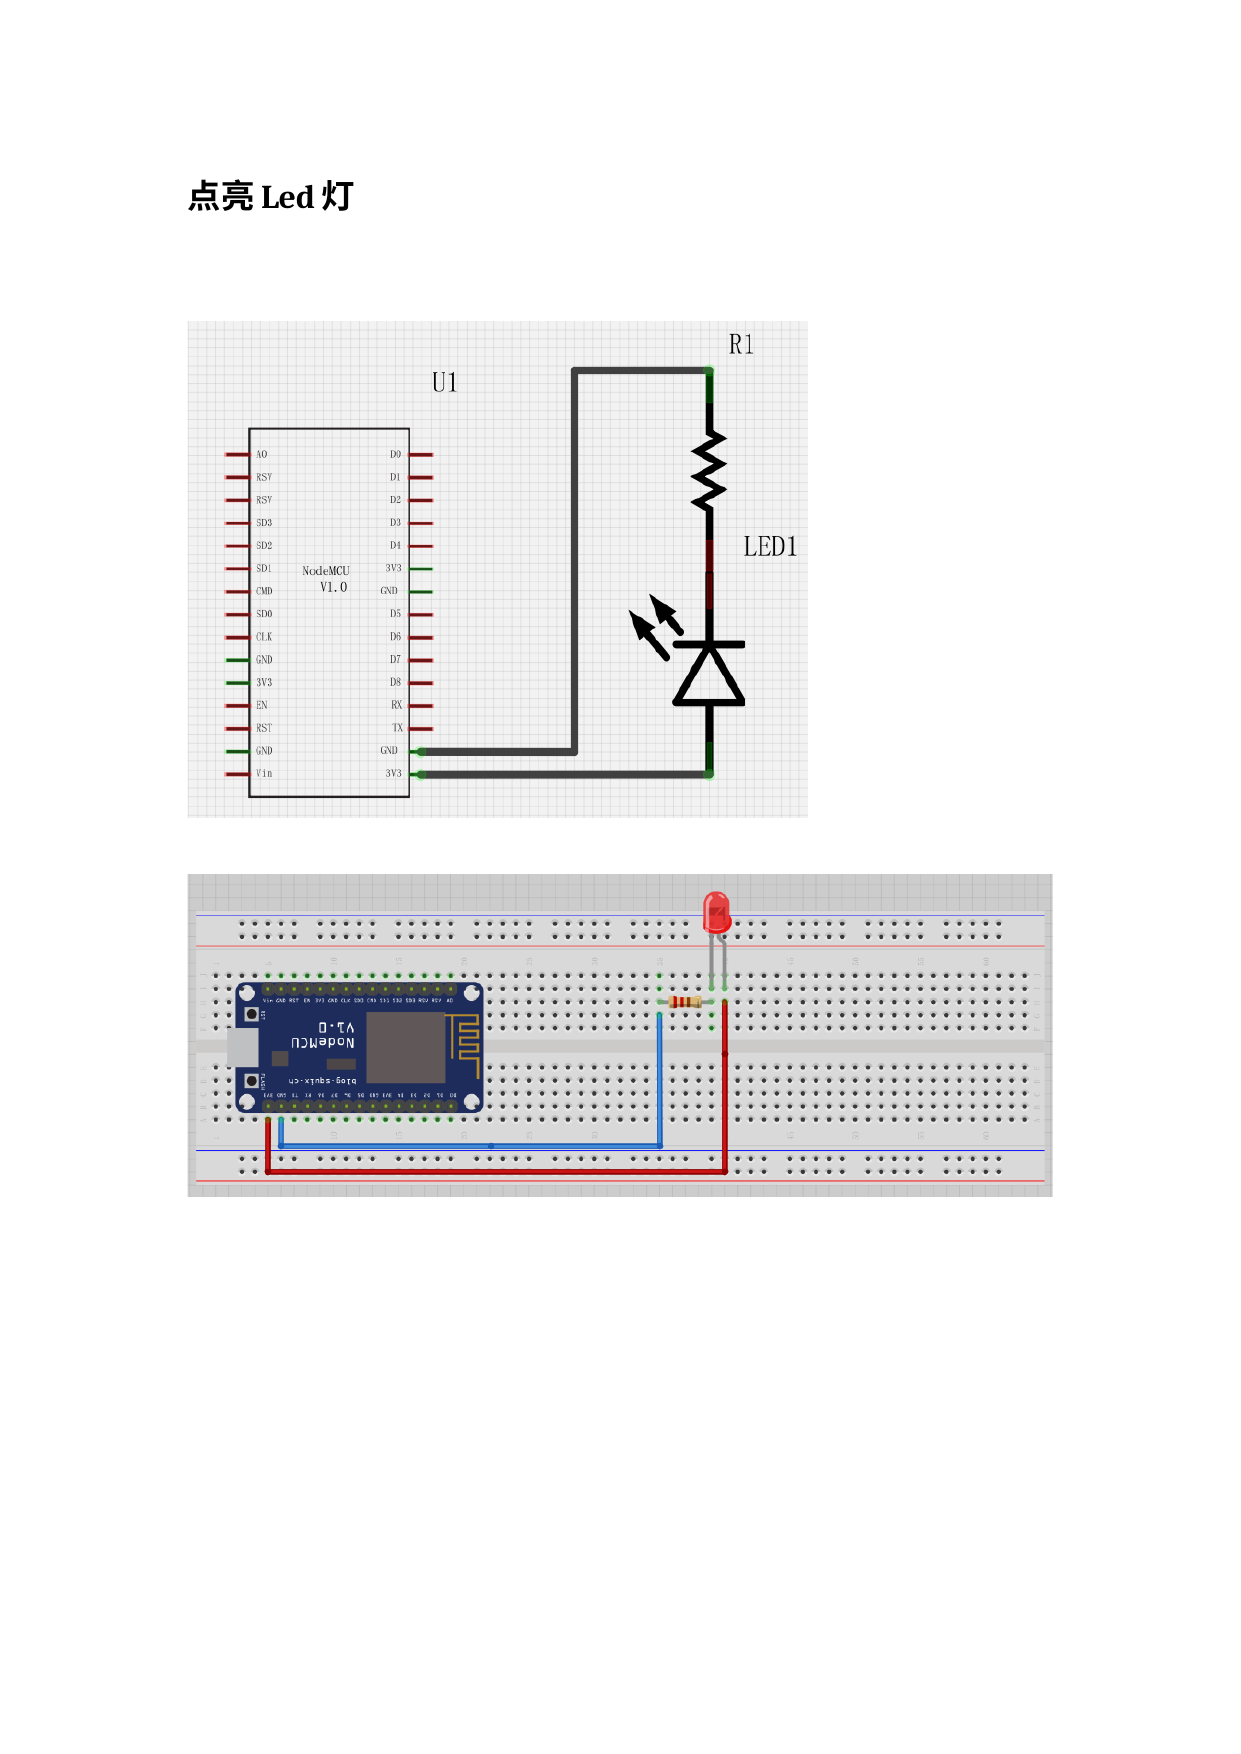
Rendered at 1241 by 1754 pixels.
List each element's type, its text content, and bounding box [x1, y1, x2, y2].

picture [187, 874, 1053, 1197]
subtitle 点亮Led灯 [187, 162, 1053, 227]
picture [187, 321, 808, 818]
